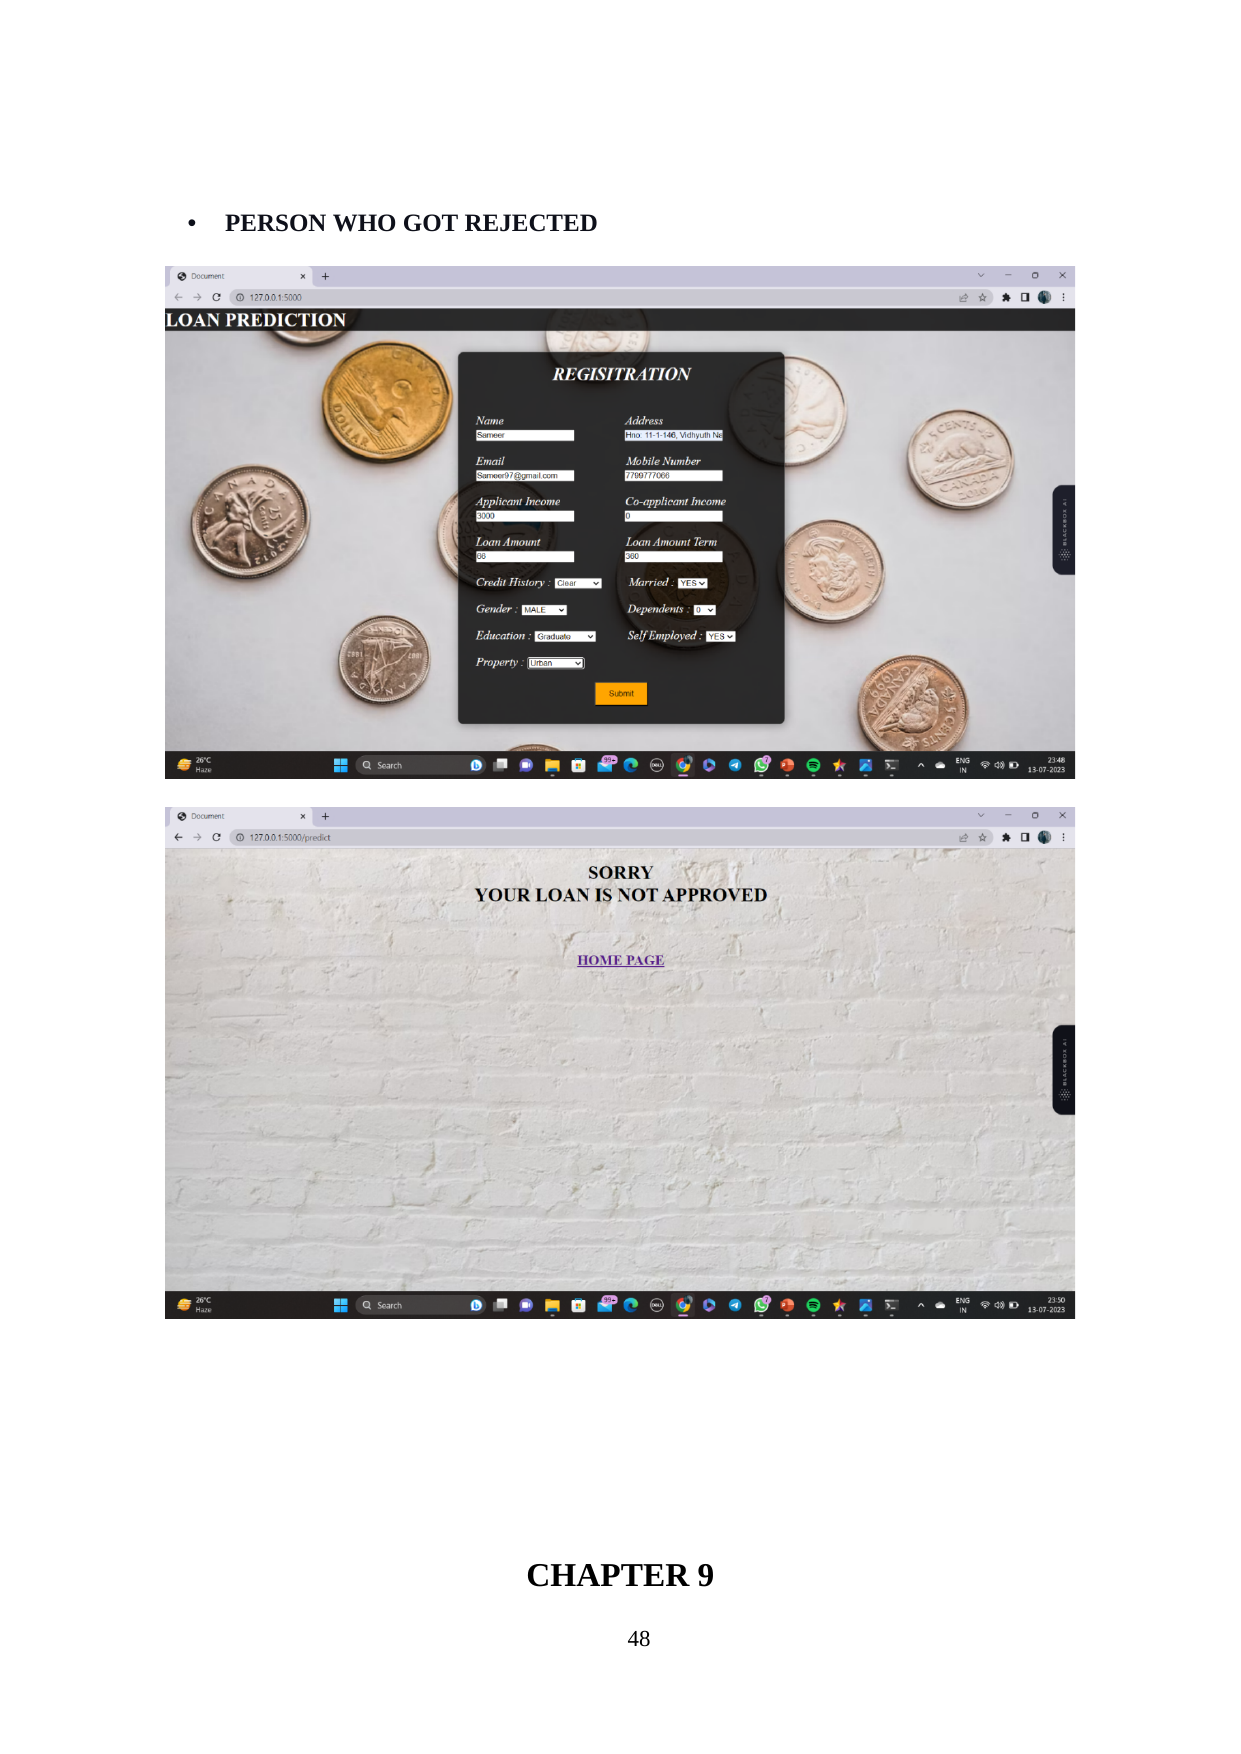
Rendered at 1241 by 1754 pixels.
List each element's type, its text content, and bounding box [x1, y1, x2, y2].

list PERSON WHO GOT REJECTED [187, 208, 1090, 237]
picture [165, 266, 1076, 779]
text CHAPTER 9 [150, 1555, 1090, 1593]
picture [165, 807, 1076, 1319]
